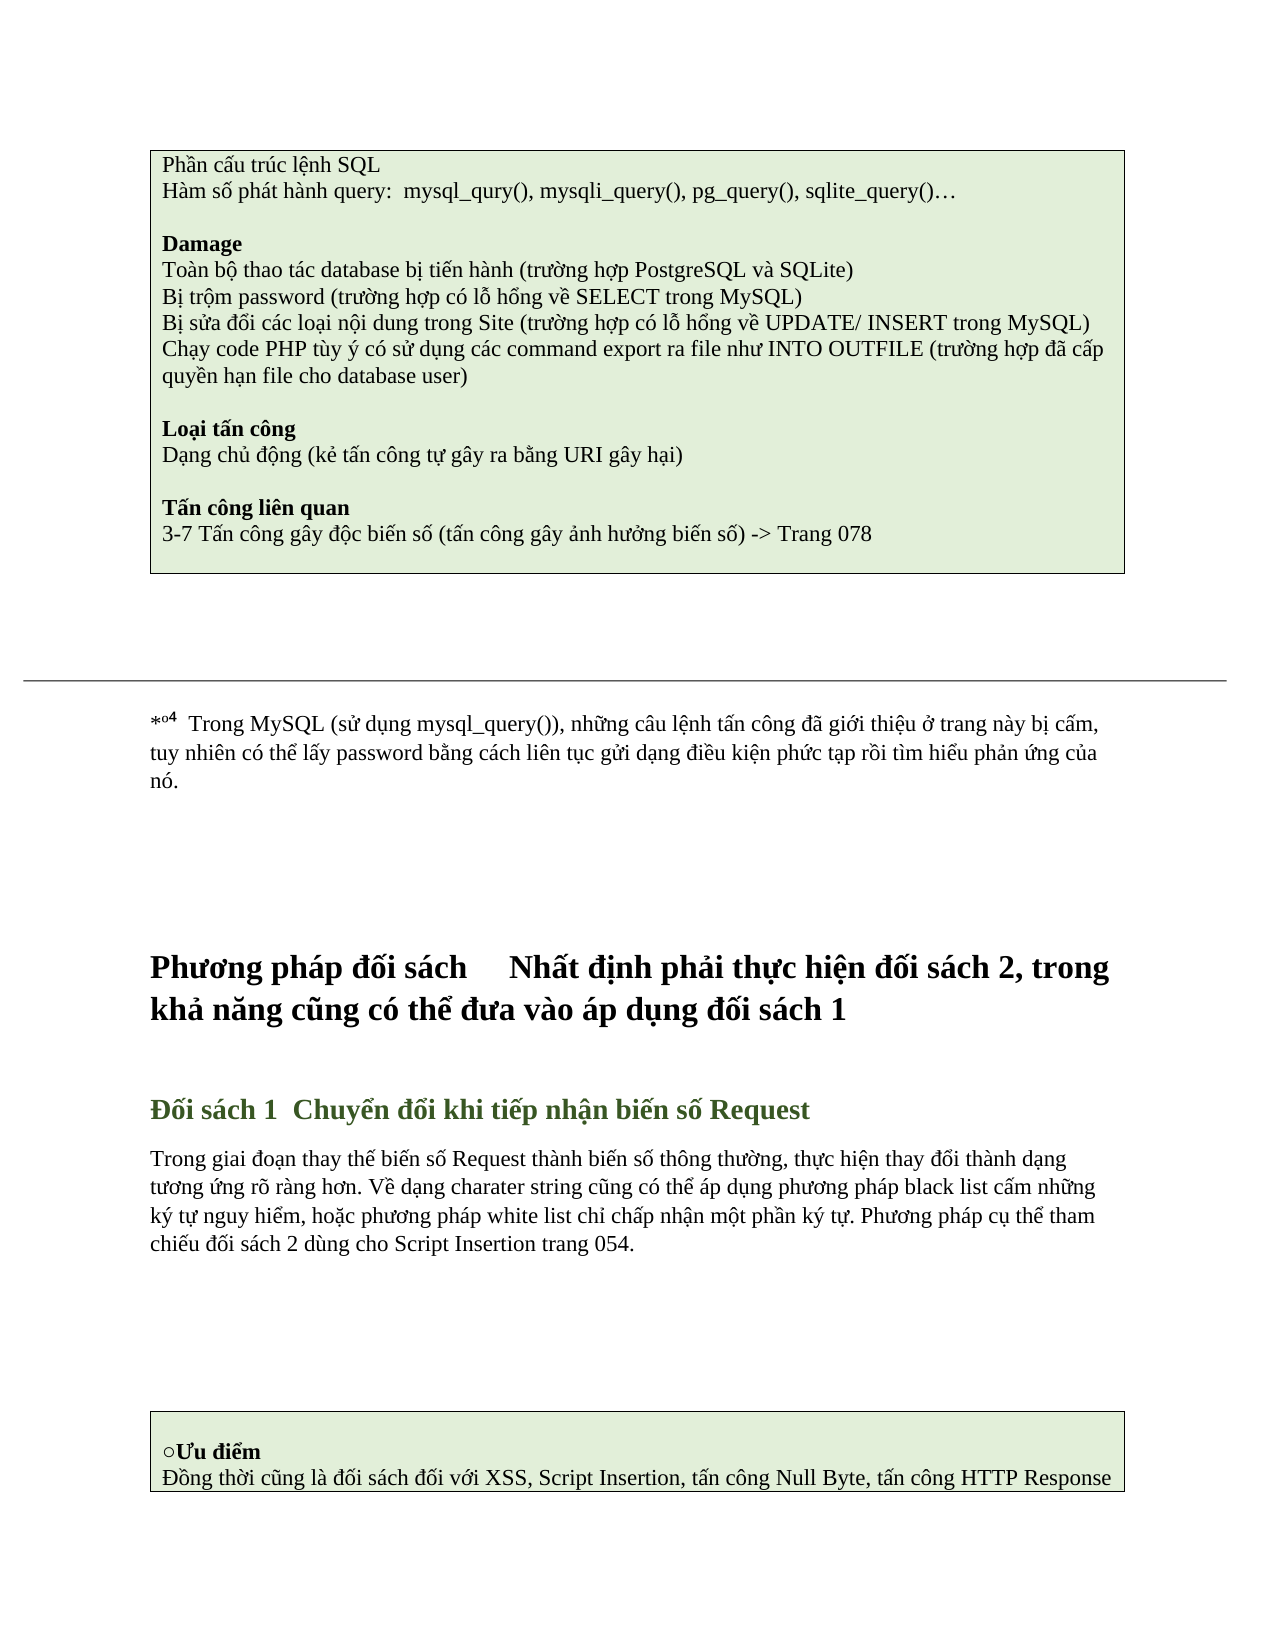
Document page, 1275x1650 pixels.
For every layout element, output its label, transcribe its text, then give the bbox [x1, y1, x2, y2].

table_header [151, 1412, 1124, 1491]
text Đối sách 1 Chuyển đổi khi tiếp nhận biến số Request [150, 1092, 1125, 1126]
text *º⁴ Trong MySQL (sử dụng mysql_query()), những câu lệnh tấn công đã giới thiệu ở trang này bị cấm, tuy nhiên có thể lấy password bằng cách liên tục gửi dạng điều kiện phức tạp rồi tìm hiểu phản ứng của nó. [150, 709, 1125, 794]
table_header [151, 151, 1124, 573]
text Phương pháp đối sách Nhất định phải thực hiện đối sách 2, trong khả năng cũng có thể đưa vào áp dụng đối sách 1 [150, 948, 1125, 1027]
text Trong giai đoạn thay thế biến số Request thành biến số thông thường, thực hiện thay đổi thành dạng tương ứng rõ ràng hơn. Về dạng charater string cũng có thể áp dụng phương pháp black list cấm những ký tự nguy hiểm, hoặc phương pháp white list chỉ chấp nhận một phần ký tự. Phương pháp cụ thể tham chiếu đối sách 2 dùng cho Script Insertion trang 054. [150, 1145, 1125, 1257]
